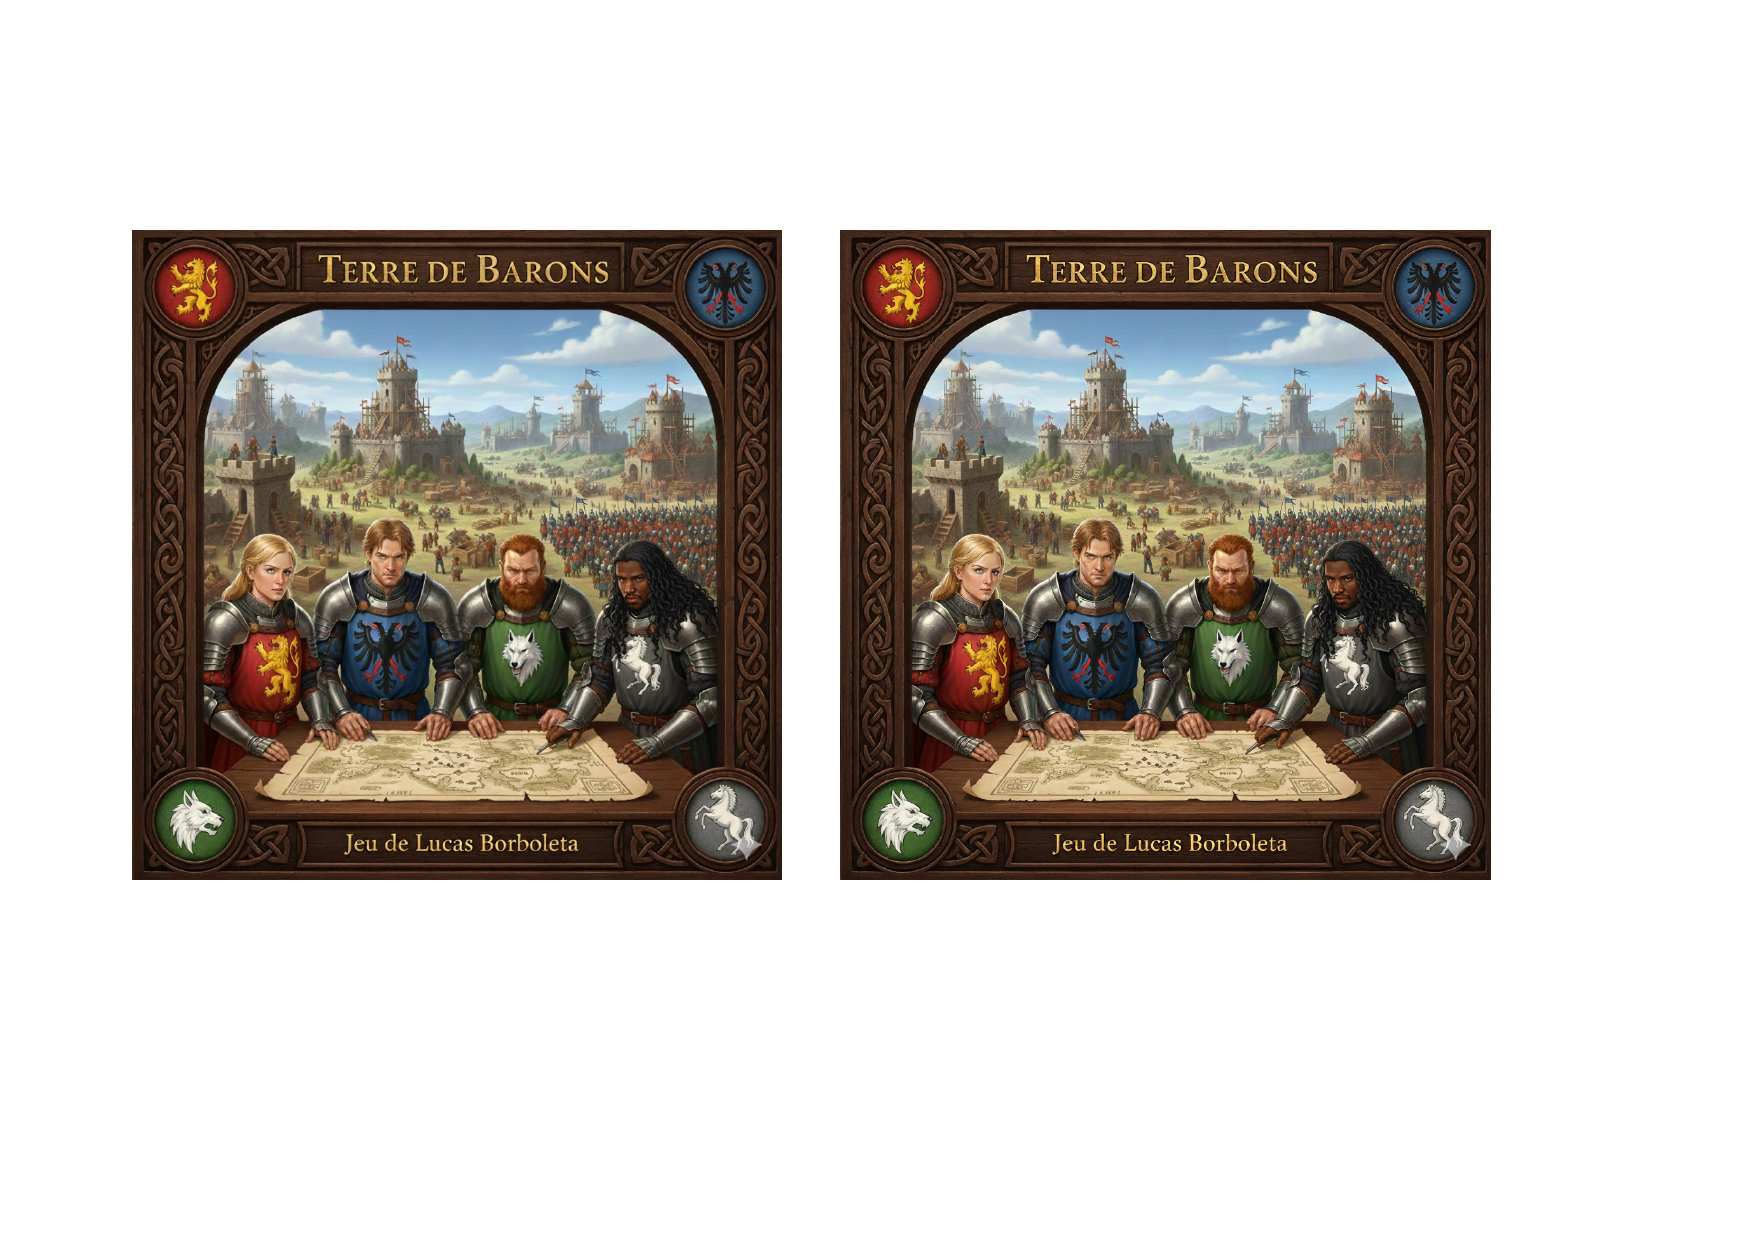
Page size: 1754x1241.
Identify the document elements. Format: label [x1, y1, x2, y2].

picture [840, 230, 1491, 880]
picture [132, 230, 782, 880]
